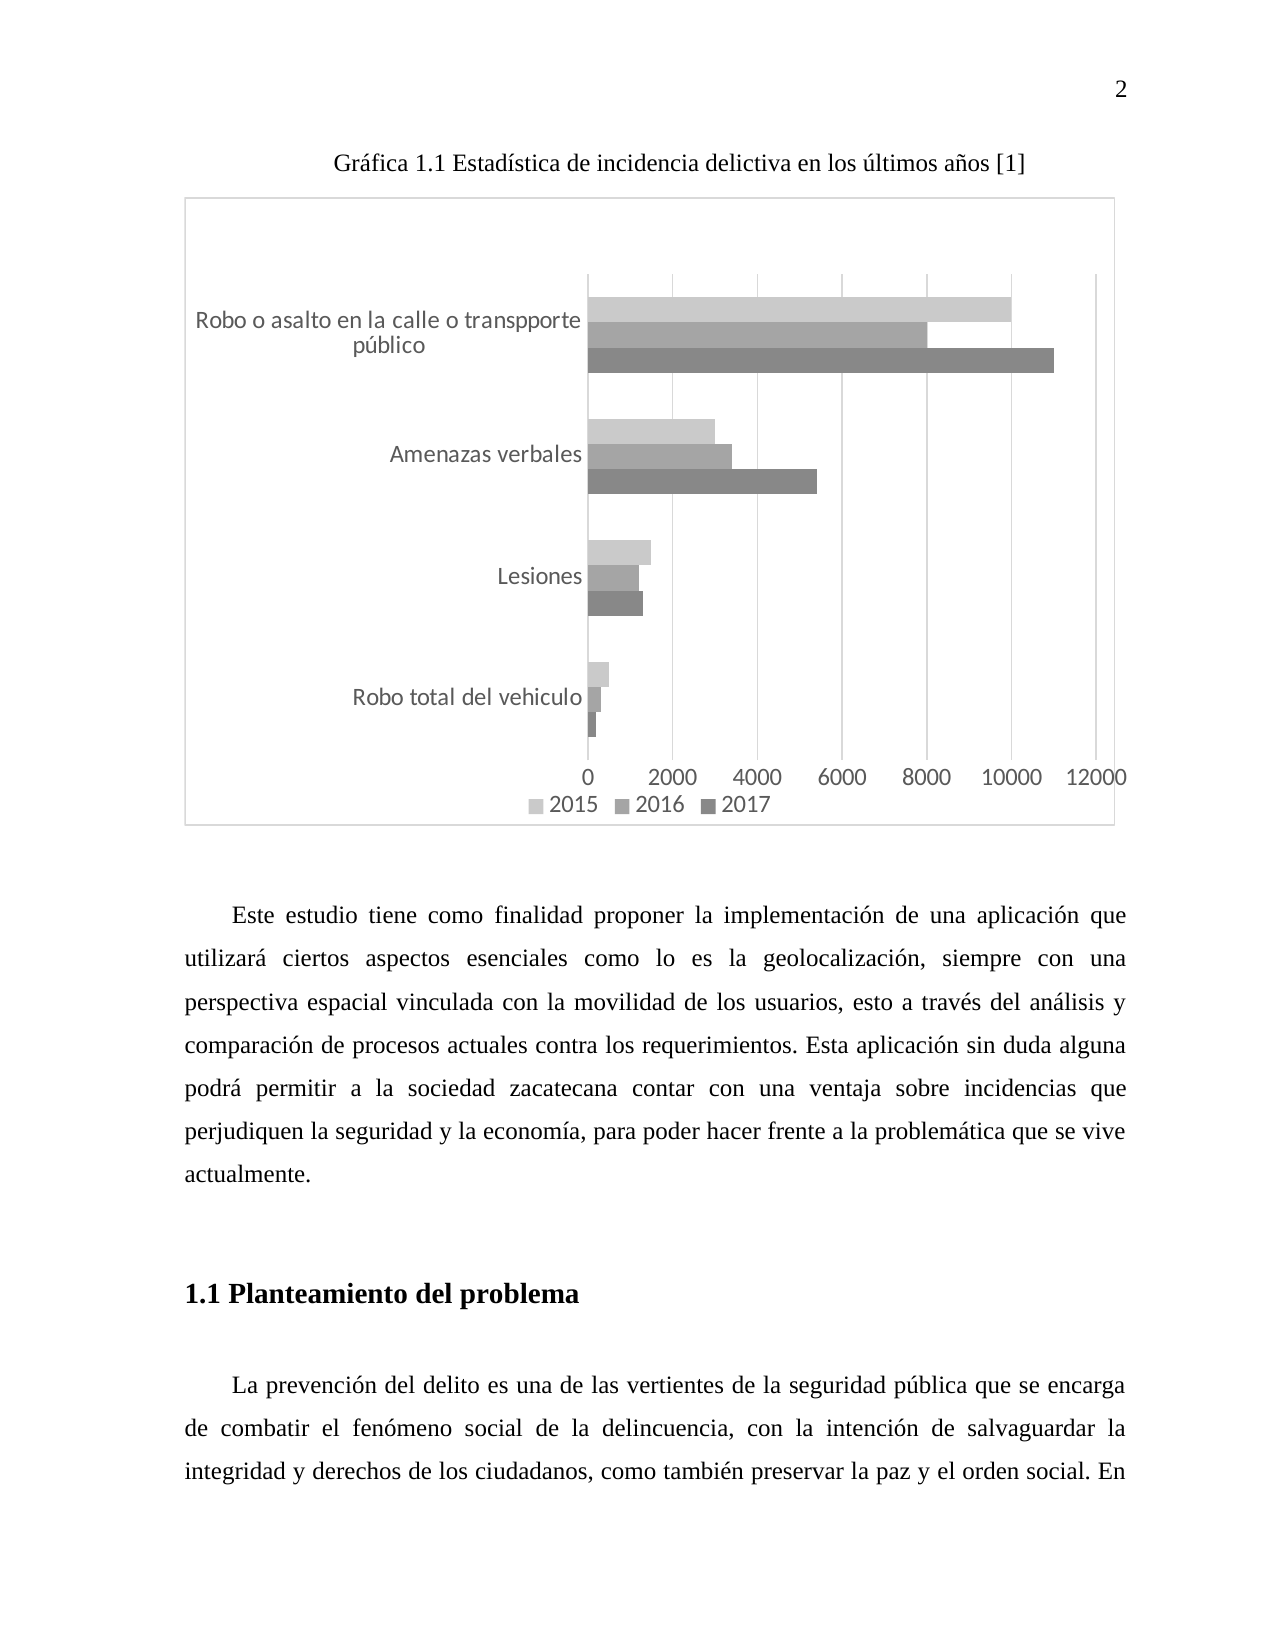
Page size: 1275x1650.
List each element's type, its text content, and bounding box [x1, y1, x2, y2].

text Este estudio tiene como finalidad proponer la implementación de una aplicación que utilizará ciertos aspectos esenciales como lo es la geolocalización, siempre con una perspectiva espacial vinculada con la movilidad de los usuarios, esto a través del análisis y comparación de procesos actuales contra los requerimientos. Esta aplicación sin duda alguna podrá permitir a la sociedad zacatecana contar con una ventaja sobre incidencias que perjudiquen la seguridad y la economía, para poder hacer frente a la problemática que se vive actualmente. [184, 900, 1127, 1188]
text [184, 1370, 1127, 1485]
text Gráfica 1.1 Estadística de incidencia delictiva en los últimos años [1] [232, 148, 1127, 176]
subtitle 1.1 Planteamiento del problema [184, 1277, 1127, 1310]
